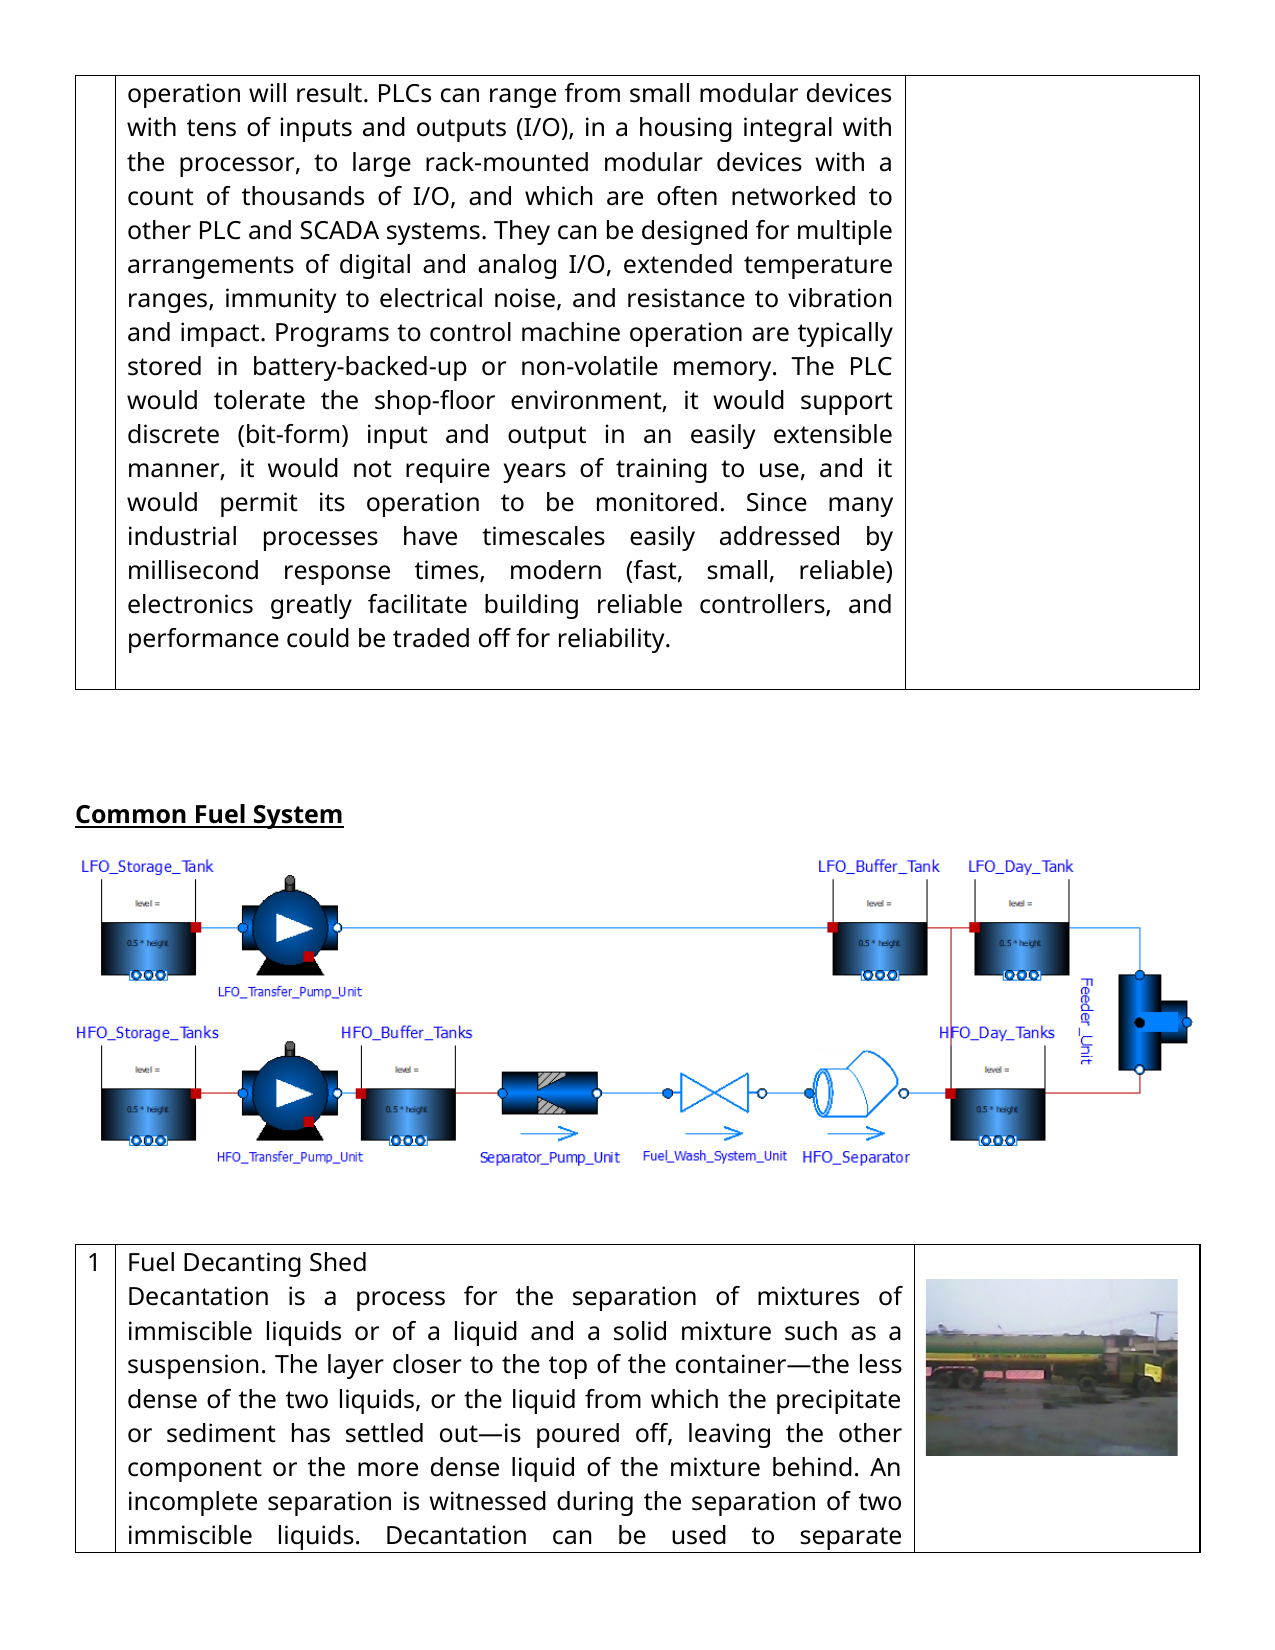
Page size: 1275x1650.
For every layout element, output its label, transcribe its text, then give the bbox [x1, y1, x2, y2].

text Common Fuel System [75, 797, 1200, 831]
table_header 1 [76, 1245, 115, 1552]
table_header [116, 1245, 914, 1552]
table_header [915, 1245, 1199, 1552]
table_cell [906, 76, 1199, 689]
picture [925, 1279, 1178, 1456]
table_cell 6 [76, 76, 115, 689]
picture [75, 850, 1200, 1172]
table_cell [116, 76, 905, 689]
